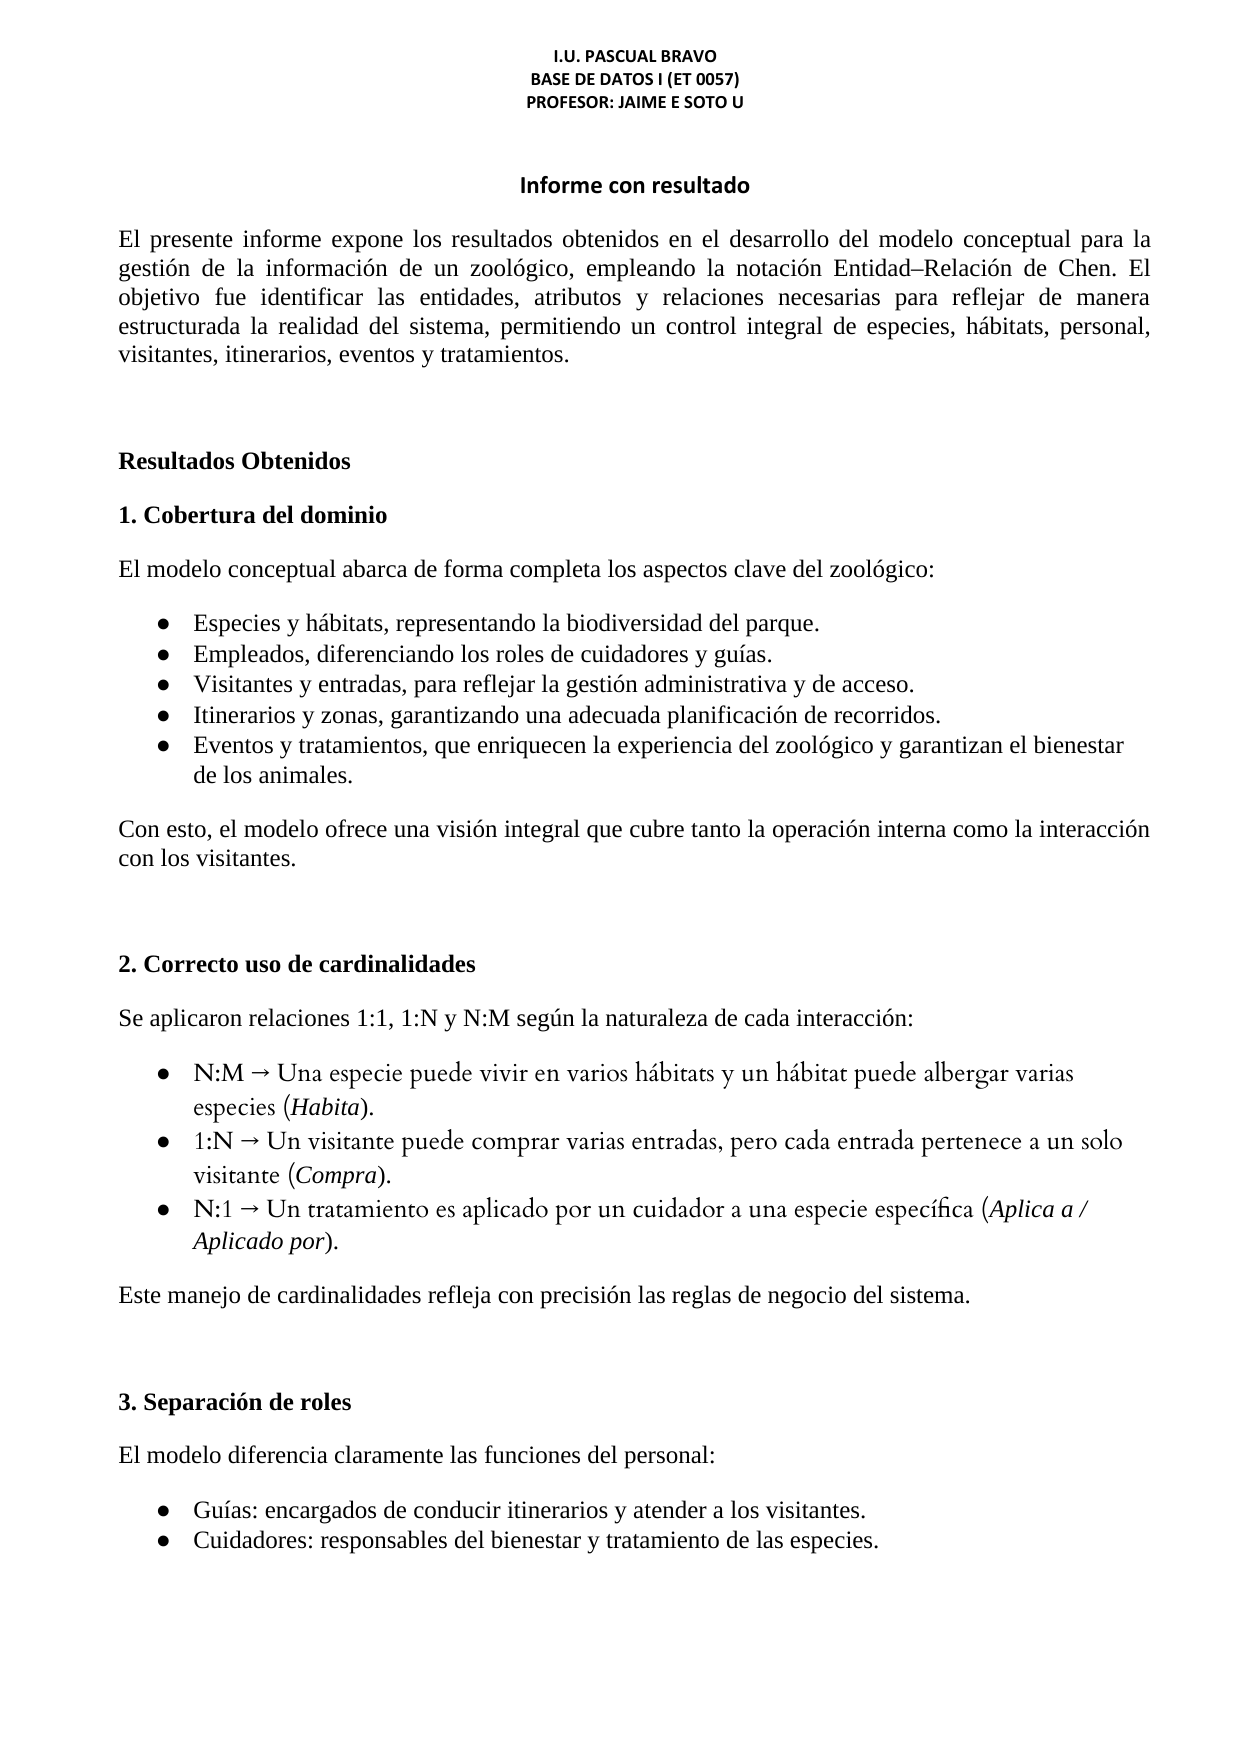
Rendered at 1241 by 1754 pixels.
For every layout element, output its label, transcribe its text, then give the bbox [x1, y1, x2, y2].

text El presente informe expone los resultados obtenidos en el desarrollo del modelo conceptual para la gestión de la información de un zoológico, empleando la notación Entidad–Relación de Chen. El objetivo fue identificar las entidades, atributos y relaciones necesarias para reflejar de manera estructurada la realidad del sistema, permitiendo un control integral de especies, hábitats, personal, visitantes, itinerarios, eventos y tratamientos. [118, 224, 1152, 368]
text El modelo diferencia claramente las funciones del personal: [118, 1440, 1152, 1469]
text 3. Separación de roles [118, 1387, 1152, 1415]
text Informe con resultado [118, 169, 1152, 199]
text Resultados Obtenidos [118, 446, 1152, 475]
list Visitantes y entradas, para reflejar la gestión administrativa y de acceso. [156, 668, 1152, 699]
text Con esto, el modelo ofrece una visión integral que cubre tanto la operación interna como la interacción con los visitantes. [118, 814, 1152, 871]
list Compra). [156, 1124, 1152, 1192]
list Especies y hábitats, representando la biodiversidad del parque. [156, 607, 1152, 638]
text El modelo conceptual abarca de forma completa los aspectos clave del zoológico: [118, 554, 1152, 582]
list Itinerarios y zonas, garantizando una adecuada planificación de recorridos. [156, 699, 1152, 729]
list Eventos y tratamientos, que enriquecen la experiencia del zoológico y garantizan el bienestar de los animales. [156, 729, 1152, 789]
list Habita). [156, 1057, 1152, 1124]
text Se aplicaron relaciones 1:1, 1:N y N:M según la naturaleza de cada interacción: [118, 1003, 1152, 1032]
text 2. Correcto uso de cardinalidades [118, 949, 1152, 978]
text 1. Cobertura del dominio [118, 500, 1152, 529]
list Cuidadores: responsables del bienestar y tratamiento de las especies. [156, 1525, 1152, 1555]
list Empleados, diferenciando los roles de cuidadores y guías. [156, 638, 1152, 668]
list Guías: encargados de conducir itinerarios y atender a los visitantes. [156, 1494, 1152, 1525]
list Aplica a / Aplicado por). [156, 1192, 1152, 1255]
text Este manejo de cardinalidades refleja con precisión las reglas de negocio del sistema. [118, 1280, 1152, 1309]
